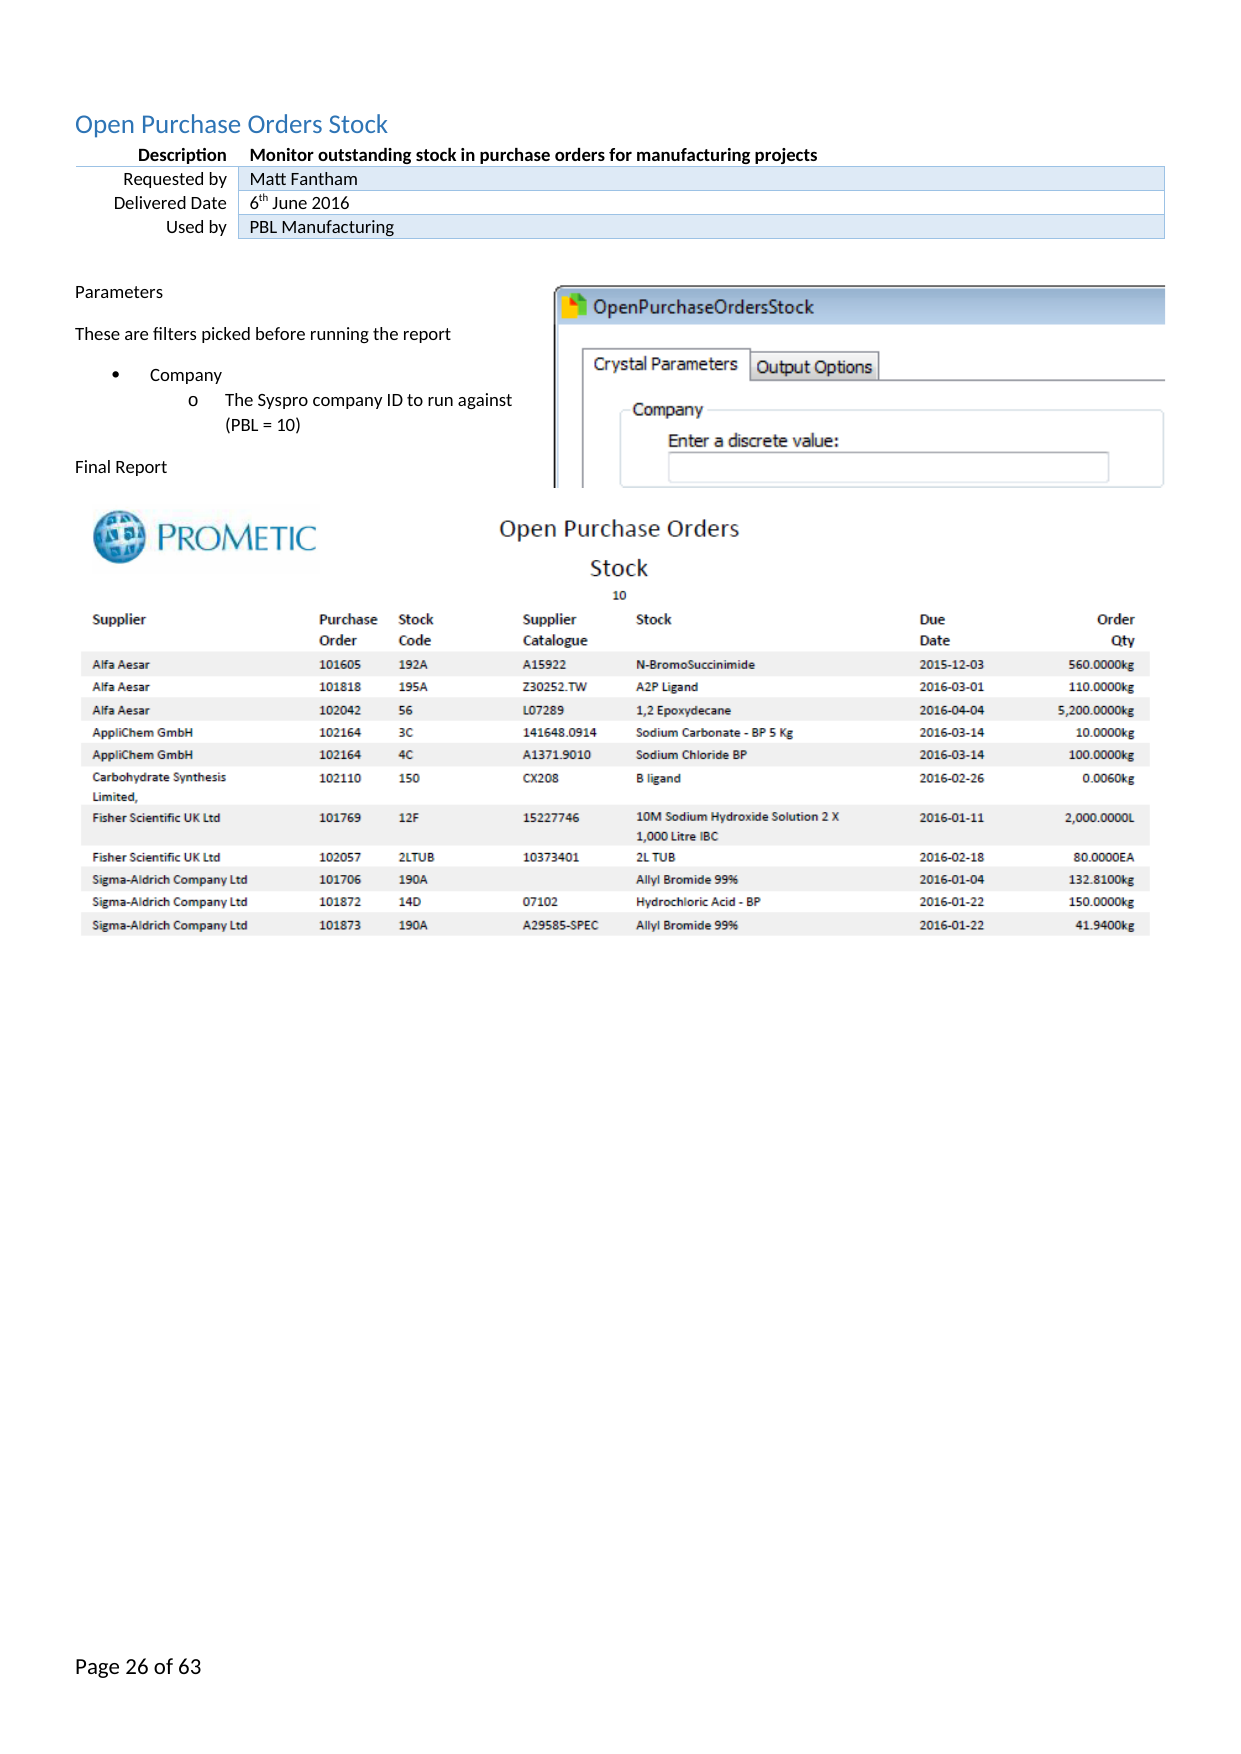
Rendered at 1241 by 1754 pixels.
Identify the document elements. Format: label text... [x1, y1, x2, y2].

table_cell Matt Fantham [239, 167, 1164, 190]
list The Syspro company ID to run against (PBL = 10) [187, 388, 551, 436]
table_cell Delivered Date [76, 190, 238, 214]
picture [551, 284, 1166, 488]
text Parameters [75, 280, 1165, 303]
table_cell Used by [76, 214, 238, 238]
table_cell 6th June 2016 [239, 191, 1164, 214]
table_cell PBL Manufacturing [239, 215, 1164, 238]
list Company [112, 363, 551, 386]
table_header Description [76, 143, 238, 166]
text These are filters picked before running the report [75, 322, 551, 345]
picture [75, 496, 1166, 937]
table_header Monitor outstanding stock in purchase orders for manufacturing projects [238, 143, 1165, 166]
text Final Report [75, 455, 551, 478]
subtitle Open Purchase Orders Stock [75, 108, 1165, 141]
table_cell Requested by [76, 167, 238, 190]
